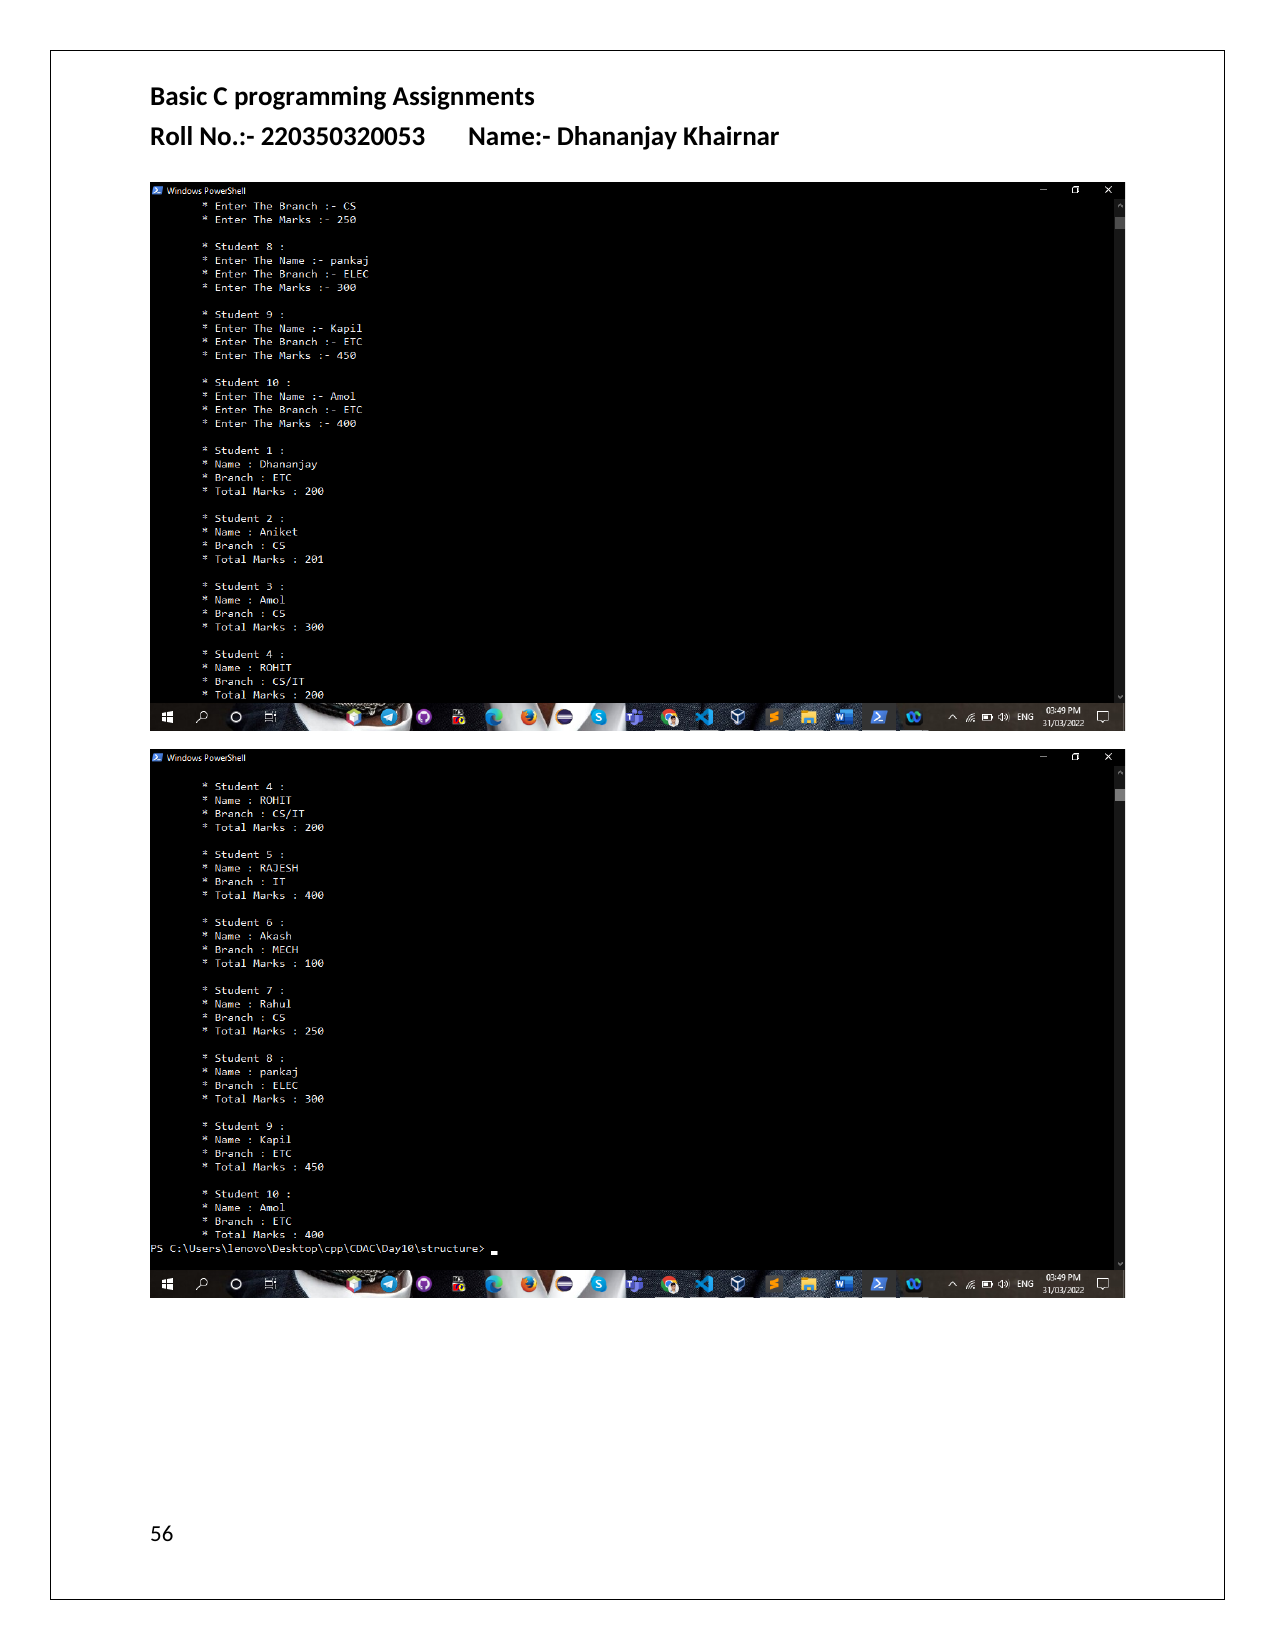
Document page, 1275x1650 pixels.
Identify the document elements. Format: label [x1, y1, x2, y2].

picture [150, 182, 1125, 731]
picture [150, 749, 1125, 1298]
